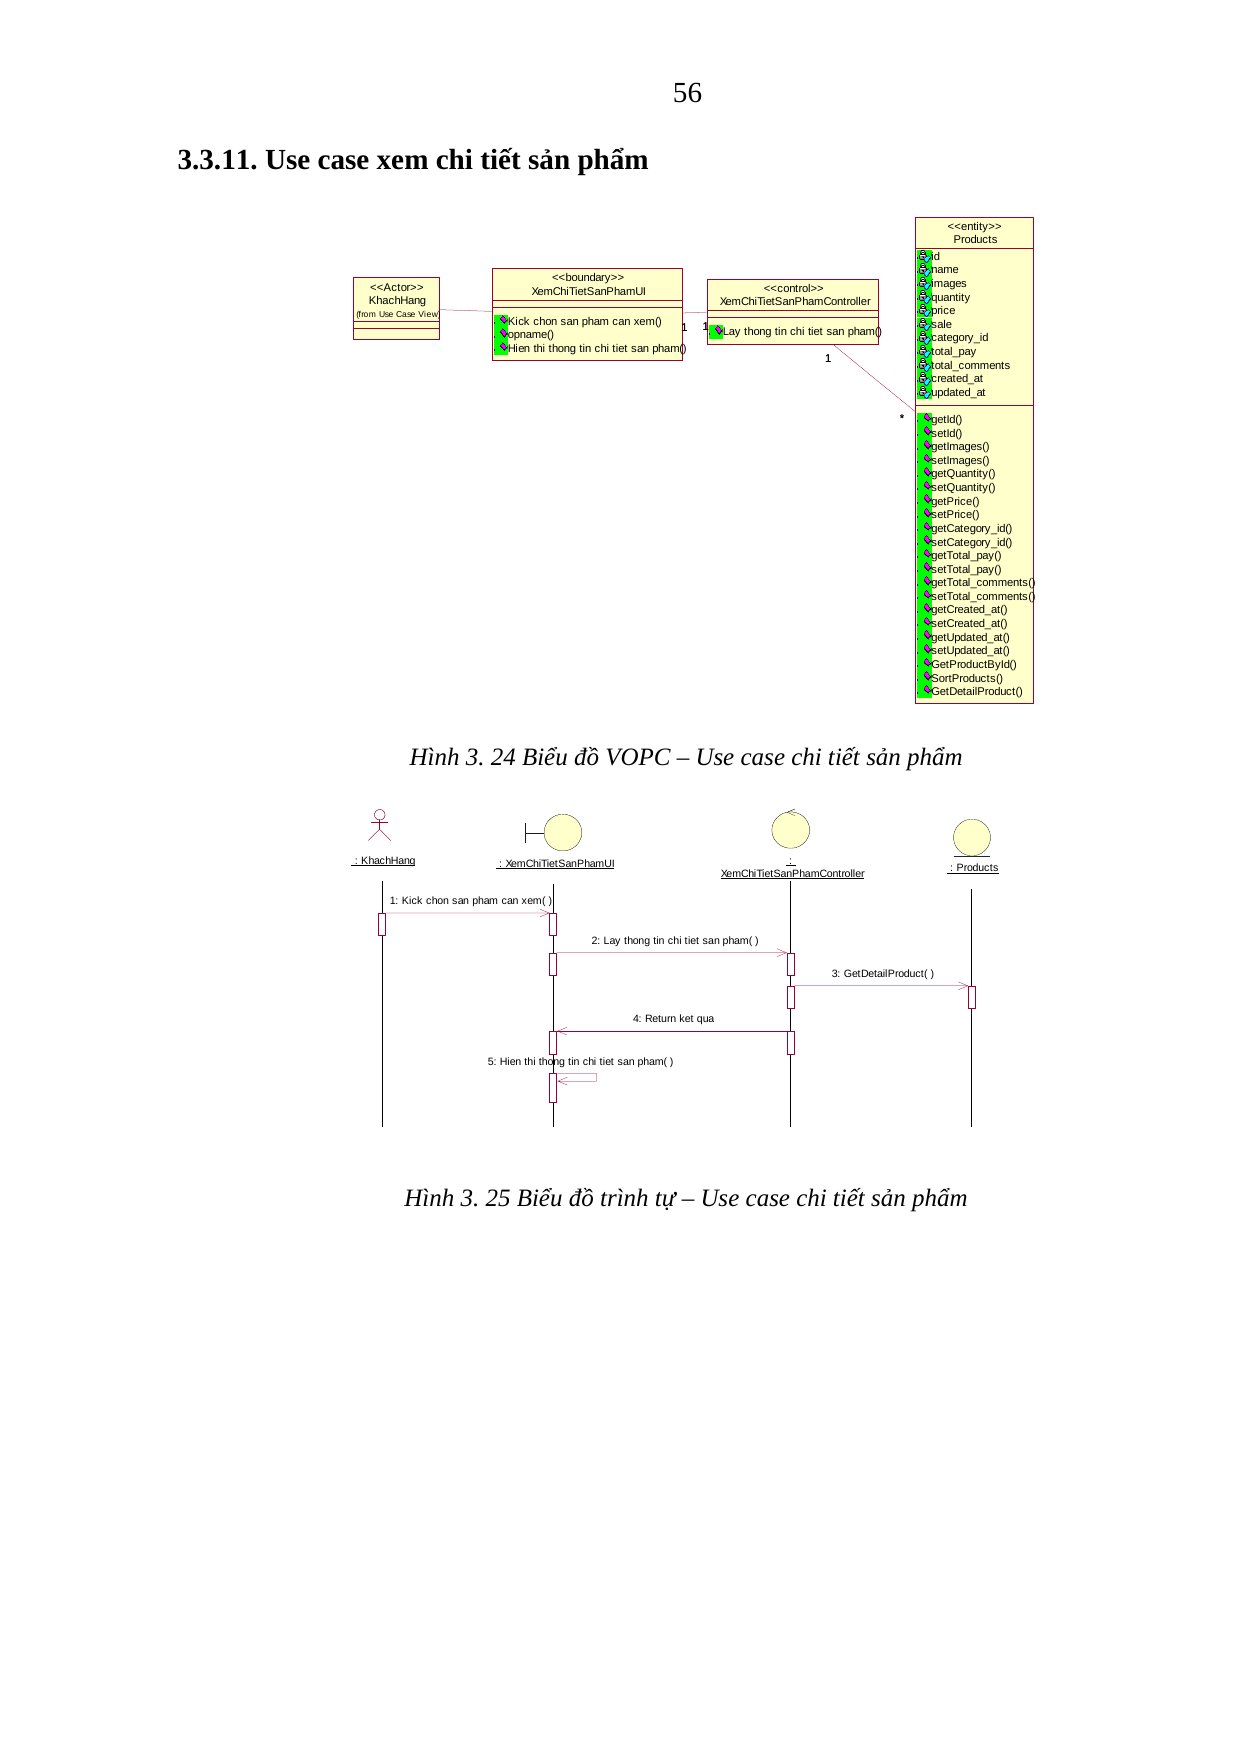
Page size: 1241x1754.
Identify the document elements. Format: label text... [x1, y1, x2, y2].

subtitle 3.3.11. Use case xem chi tiết sản phẩm [177, 142, 1122, 176]
text Hình 3. 25 Biểu đồ trình tự – Use case chi tiết sản phẩm [177, 1183, 1122, 1211]
text Hình 3. 24 Biểu đồ VOPC – Use case chi tiết sản phẩm [177, 742, 1122, 771]
